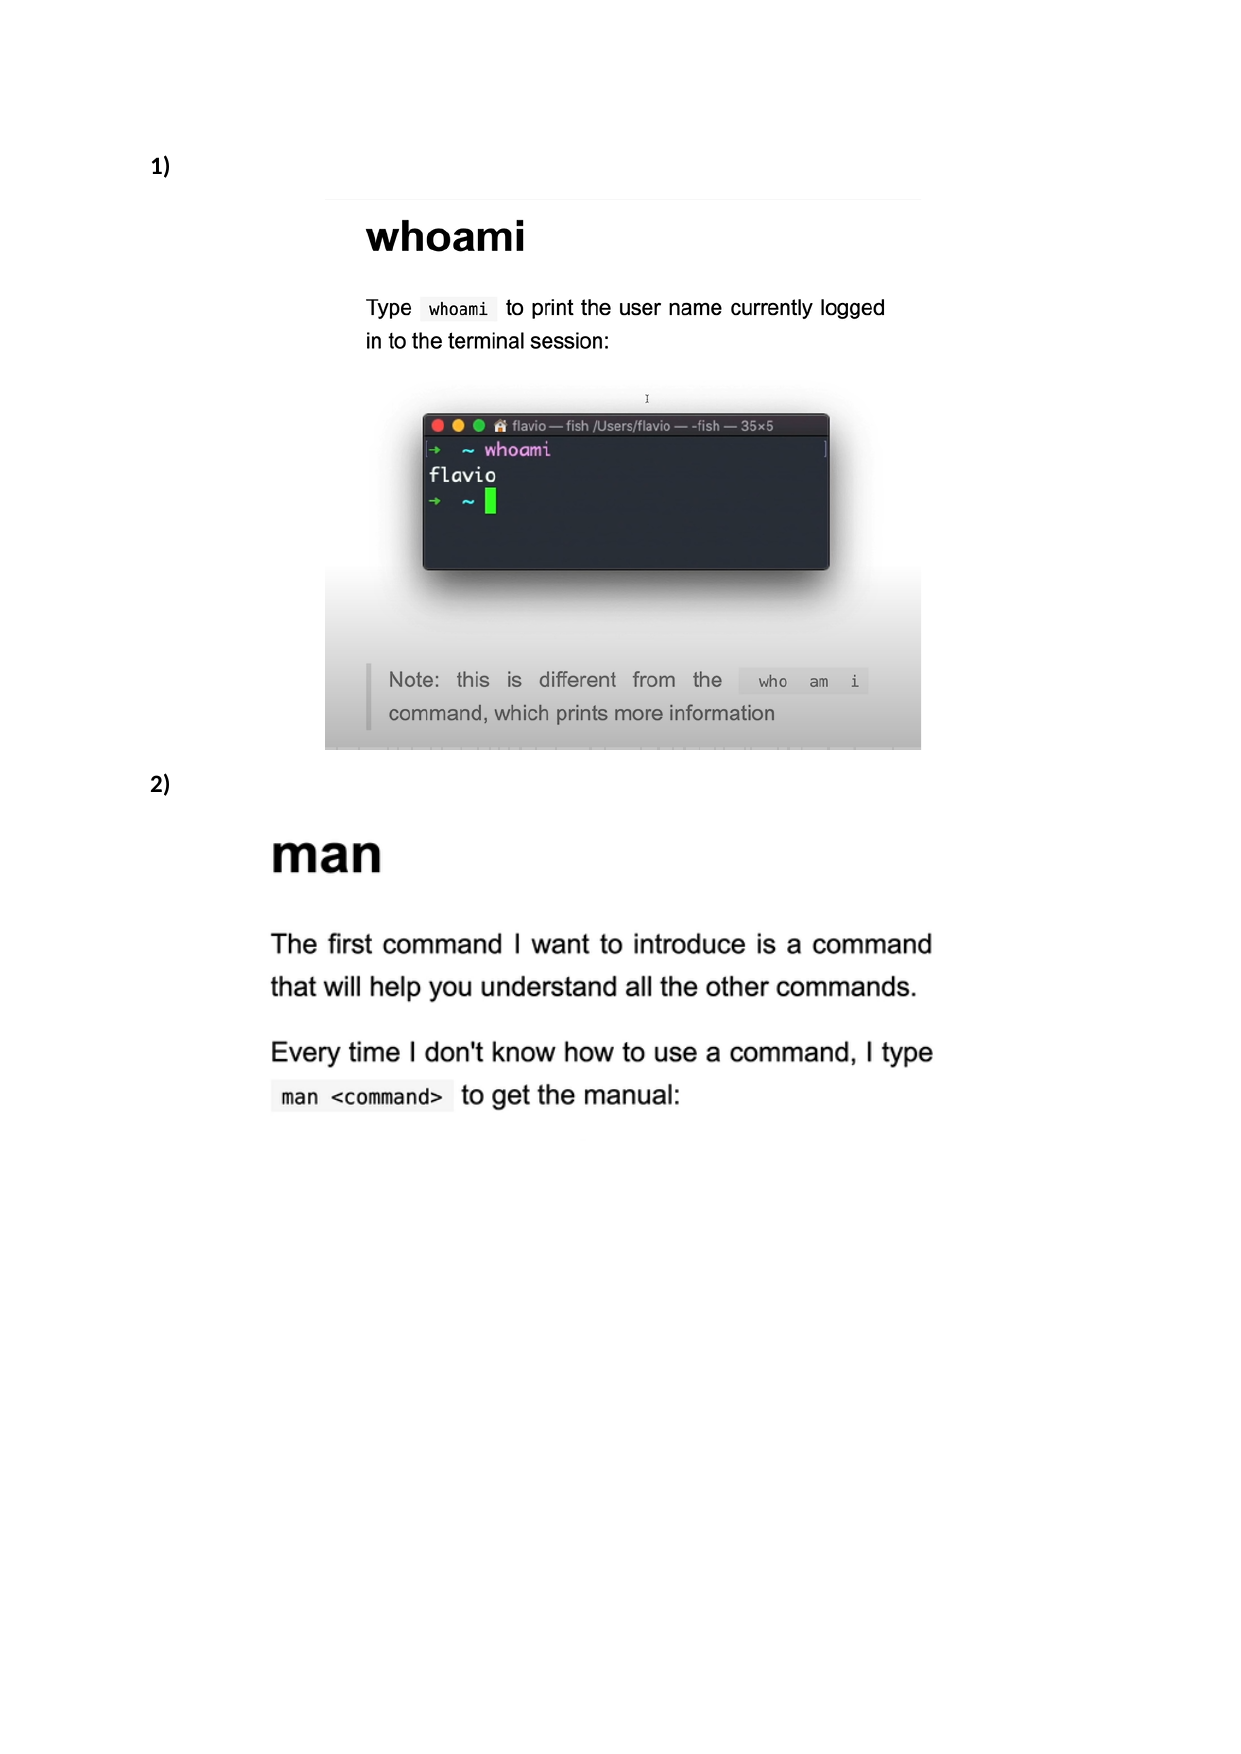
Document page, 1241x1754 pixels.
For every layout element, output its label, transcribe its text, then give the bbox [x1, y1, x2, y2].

text 1) [150, 150, 1090, 181]
picture [218, 818, 1022, 1141]
picture [325, 199, 922, 750]
text 2) [150, 769, 1090, 799]
